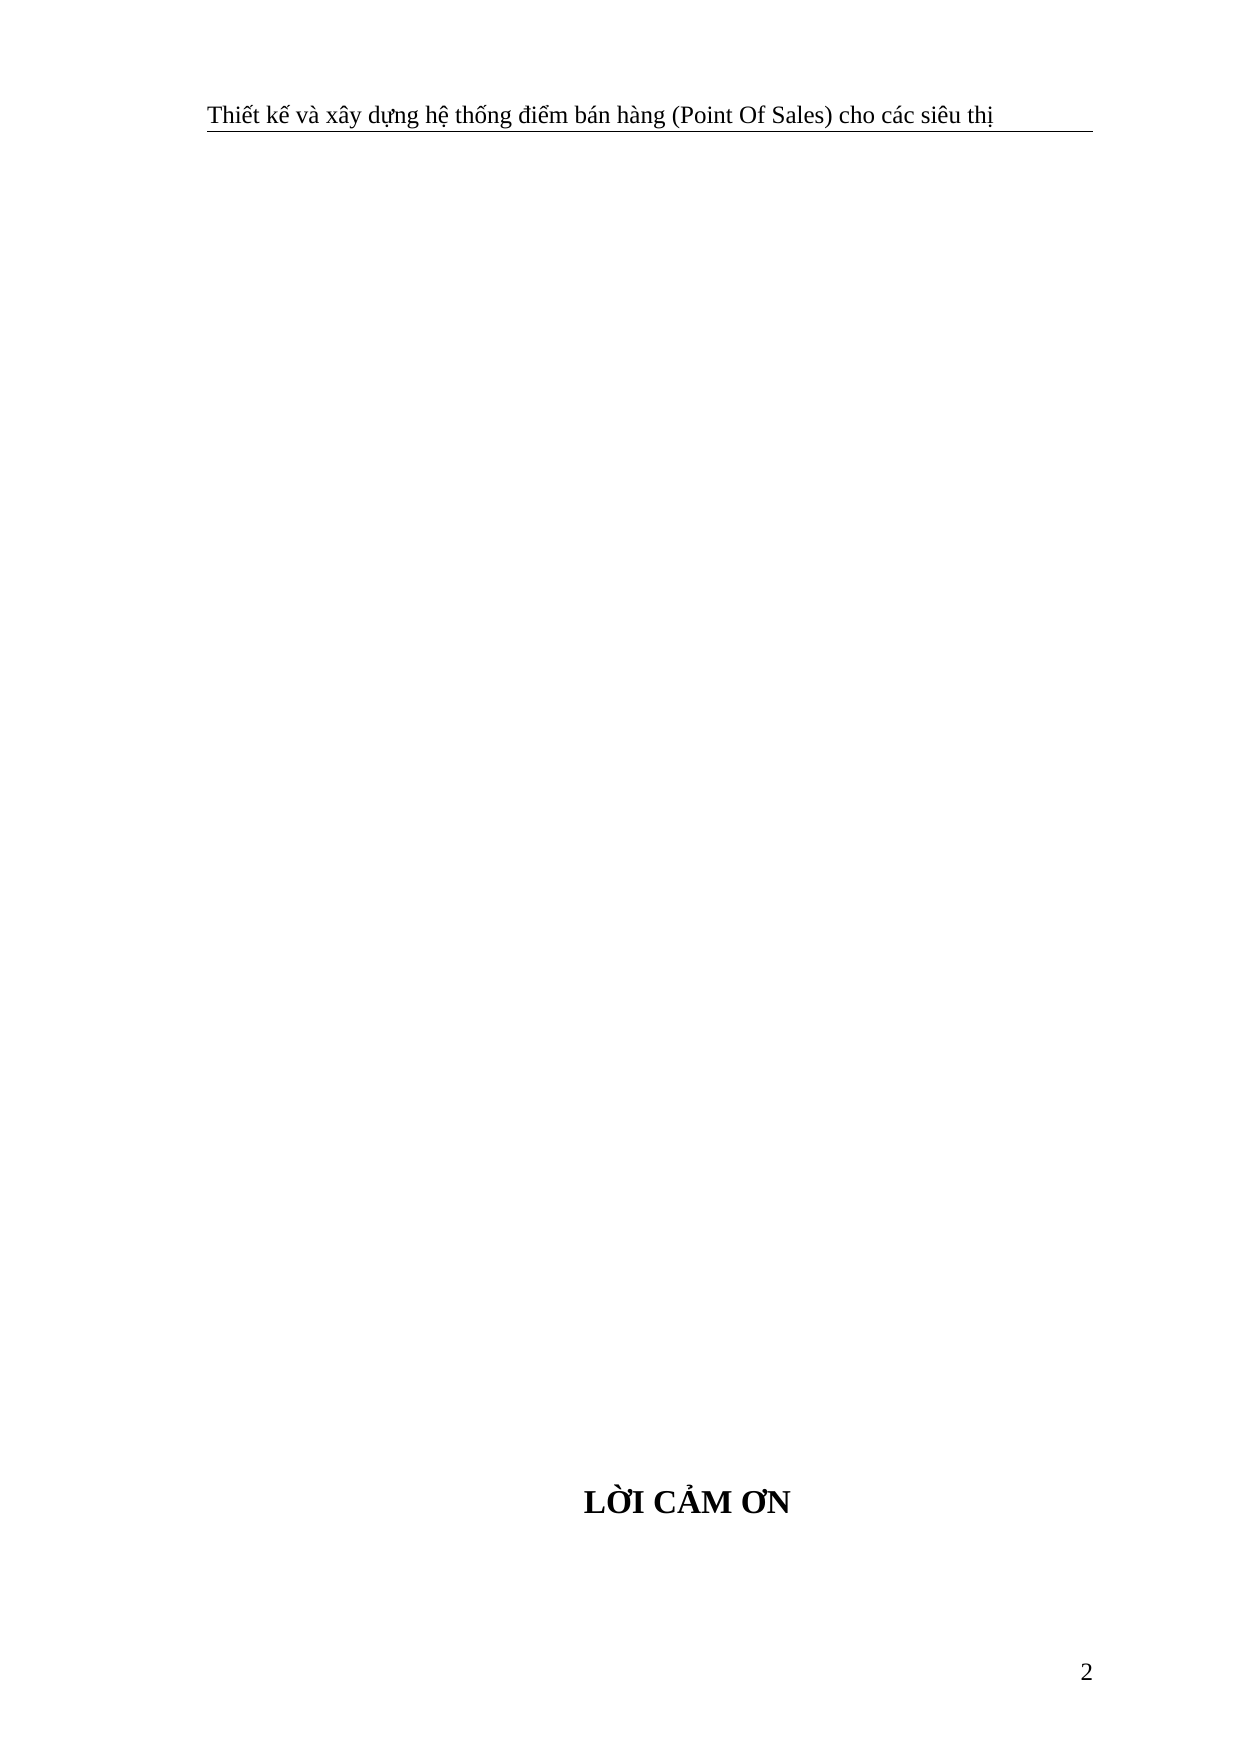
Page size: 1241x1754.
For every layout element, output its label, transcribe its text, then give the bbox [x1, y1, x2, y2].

text LỜI CẢM ƠN [282, 1482, 1093, 1521]
